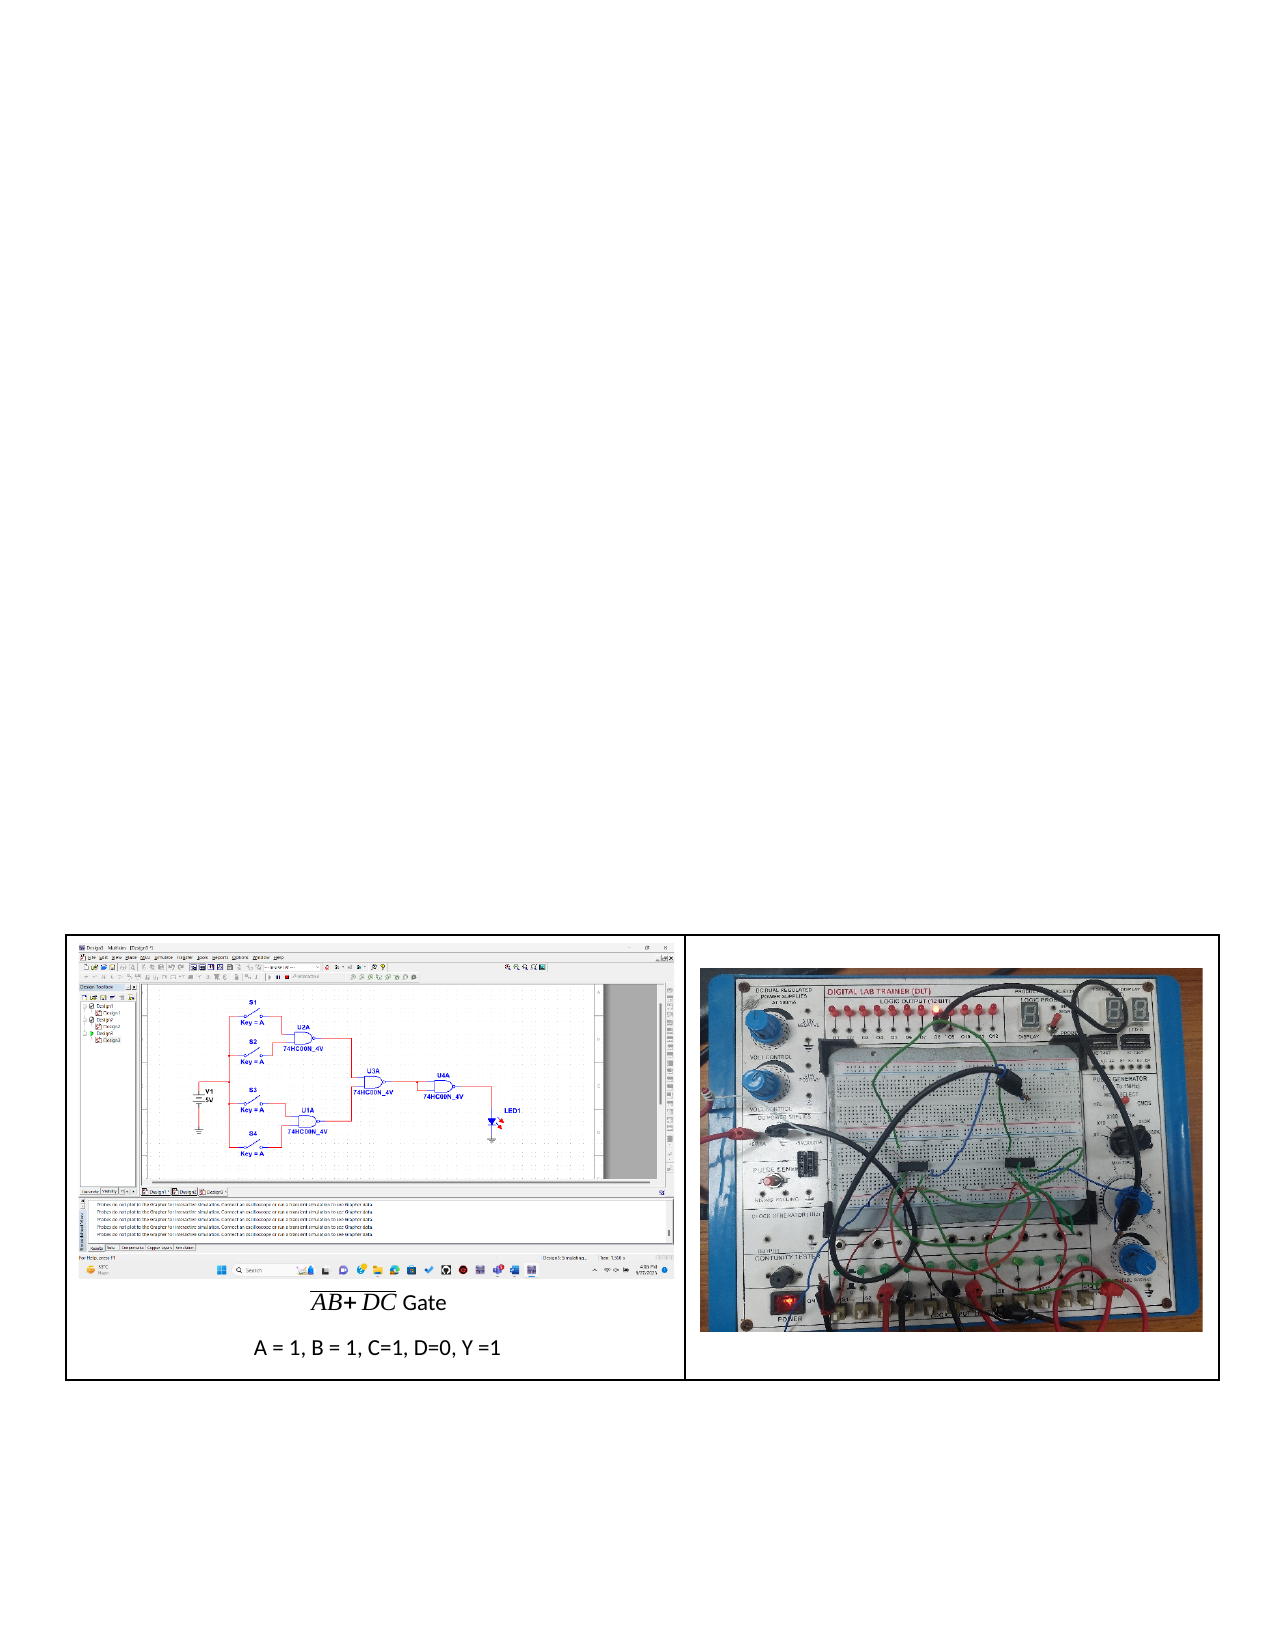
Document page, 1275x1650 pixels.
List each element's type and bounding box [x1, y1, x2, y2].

table_cell [67, 936, 684, 1379]
picture [700, 968, 1203, 1332]
table_cell [686, 936, 1218, 1379]
picture [78, 943, 675, 1279]
